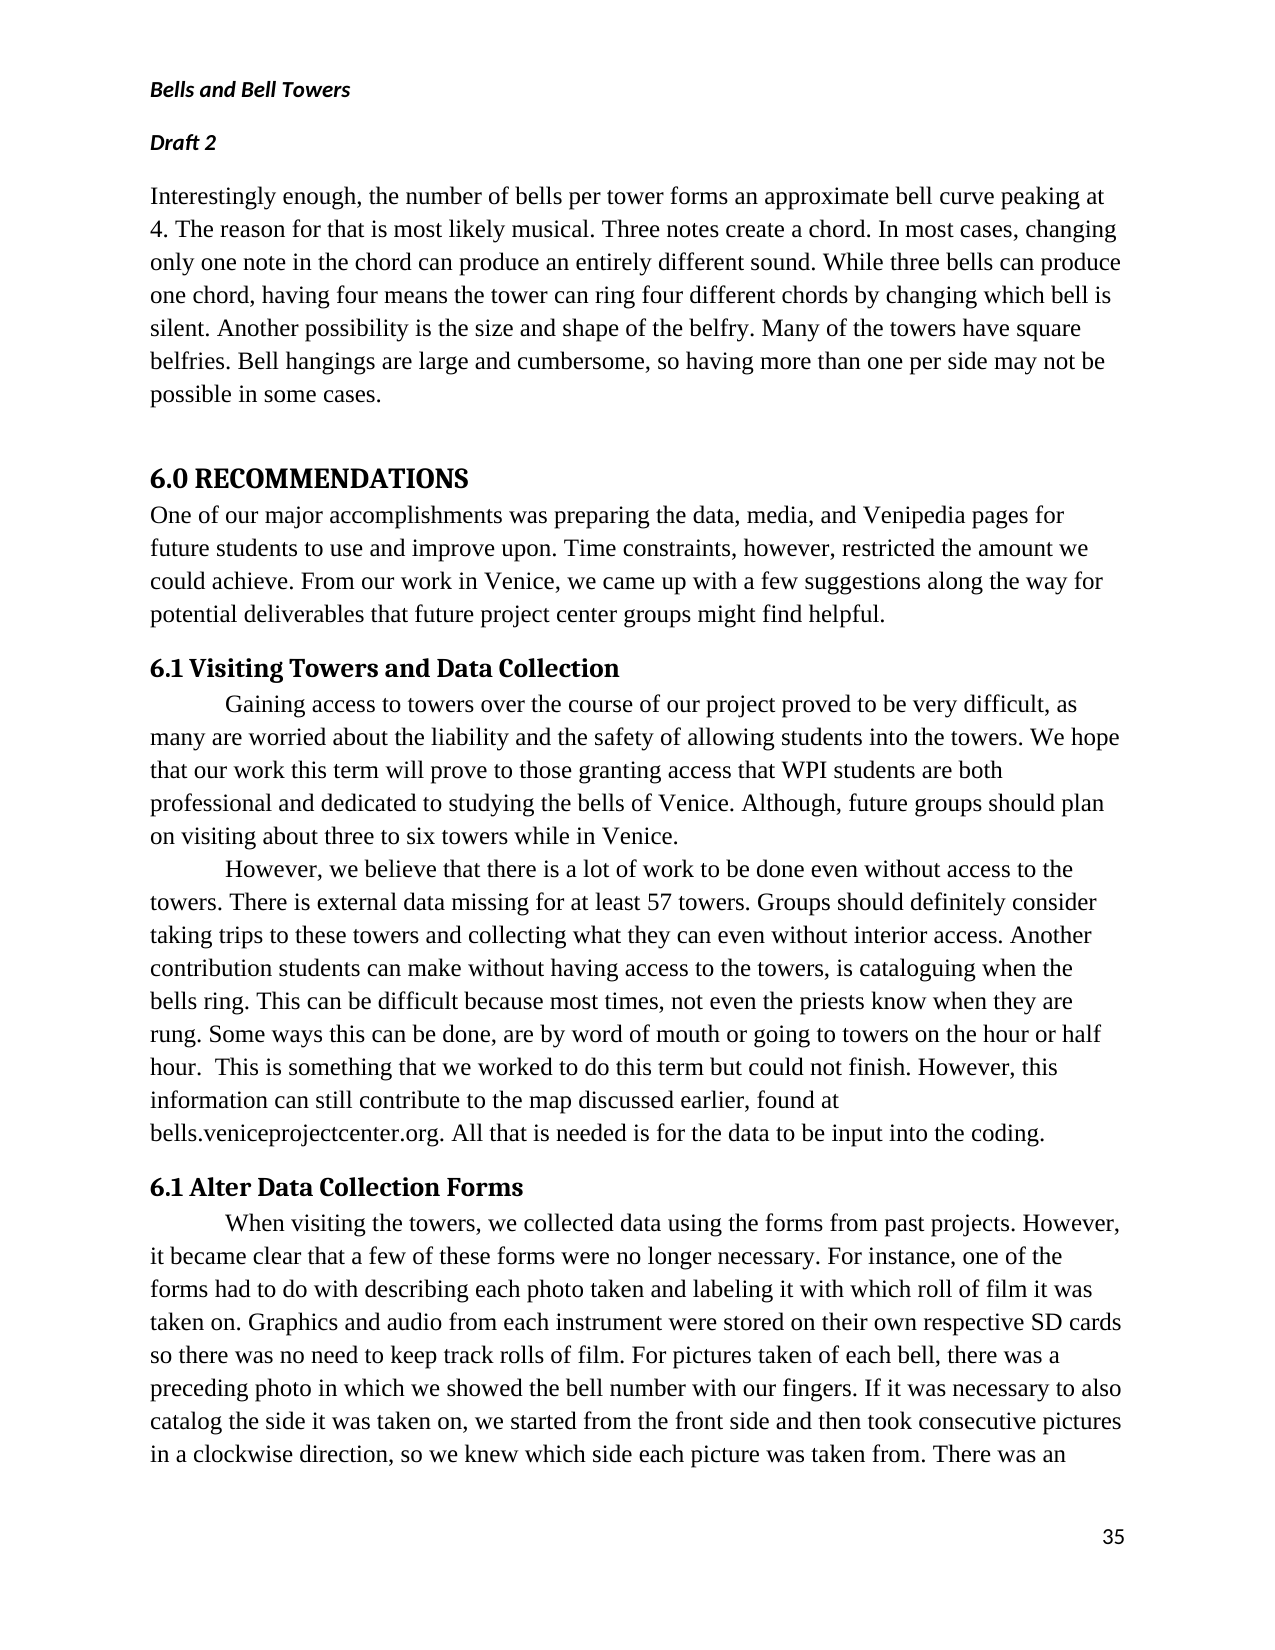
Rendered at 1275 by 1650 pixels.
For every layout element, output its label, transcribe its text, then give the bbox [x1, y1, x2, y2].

subtitle 6.1 Visiting Towers and Data Collection [150, 653, 1125, 684]
text One of our major accomplishments was preparing the data, media, and Venipedia pages for future students to use and improve upon. Time constraints, however, restricted the amount we could achieve. From our work in Venice, we came up with a few suggestions along the way for potential deliverables that future project center groups might find helpful. [150, 500, 1125, 628]
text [150, 1208, 1125, 1468]
text Gaining access to towers over the course of our project proved to be very difficult, as many are worried about the liability and the safety of allowing students into the towers. We hope that our work this term will prove to those granting access that WPI students are both professional and dedicated to studying the bells of Venice. Although, future groups should plan on visiting about three to six towers while in Venice. [150, 689, 1125, 850]
text Interestingly enough, the number of bells per tower forms an approximate bell curve peaking at 4. The reason for that is most likely musical. Three notes create a chord. In most cases, changing only one note in the chord can produce an entirely different sound. While three bells can produce one chord, having four means the tower can ring four different chords by changing which bell is silent. Another possibility is the size and shape of the belfry. Many of the towers have square belfries. Bell hangings are large and cumbersome, so having more than one per side may not be possible in some cases. [150, 181, 1125, 408]
text However, we believe that there is a lot of work to be done even without access to the towers. There is external data missing for at least 57 towers. Groups should definitely consider taking trips to these towers and collecting what they can even without interior access. Another contribution students can make without having access to the towers, is cataloguing when the bells ring. This can be difficult because most times, not even the priests know when they are rung. Some ways this can be done, are by word of mouth or going to towers on the hour or half hour. This is something that we worked to do this term but could not finish. However, this information can still contribute to the map discussed earlier, found at bells.veniceprojectcenter.org. All that is needed is for the data to be input into the coding. [150, 854, 1125, 1147]
subtitle 6.1 Alter Data Collection Forms [150, 1172, 1125, 1203]
subtitle 6.0 RECOMMENDATIONS [150, 462, 1125, 495]
